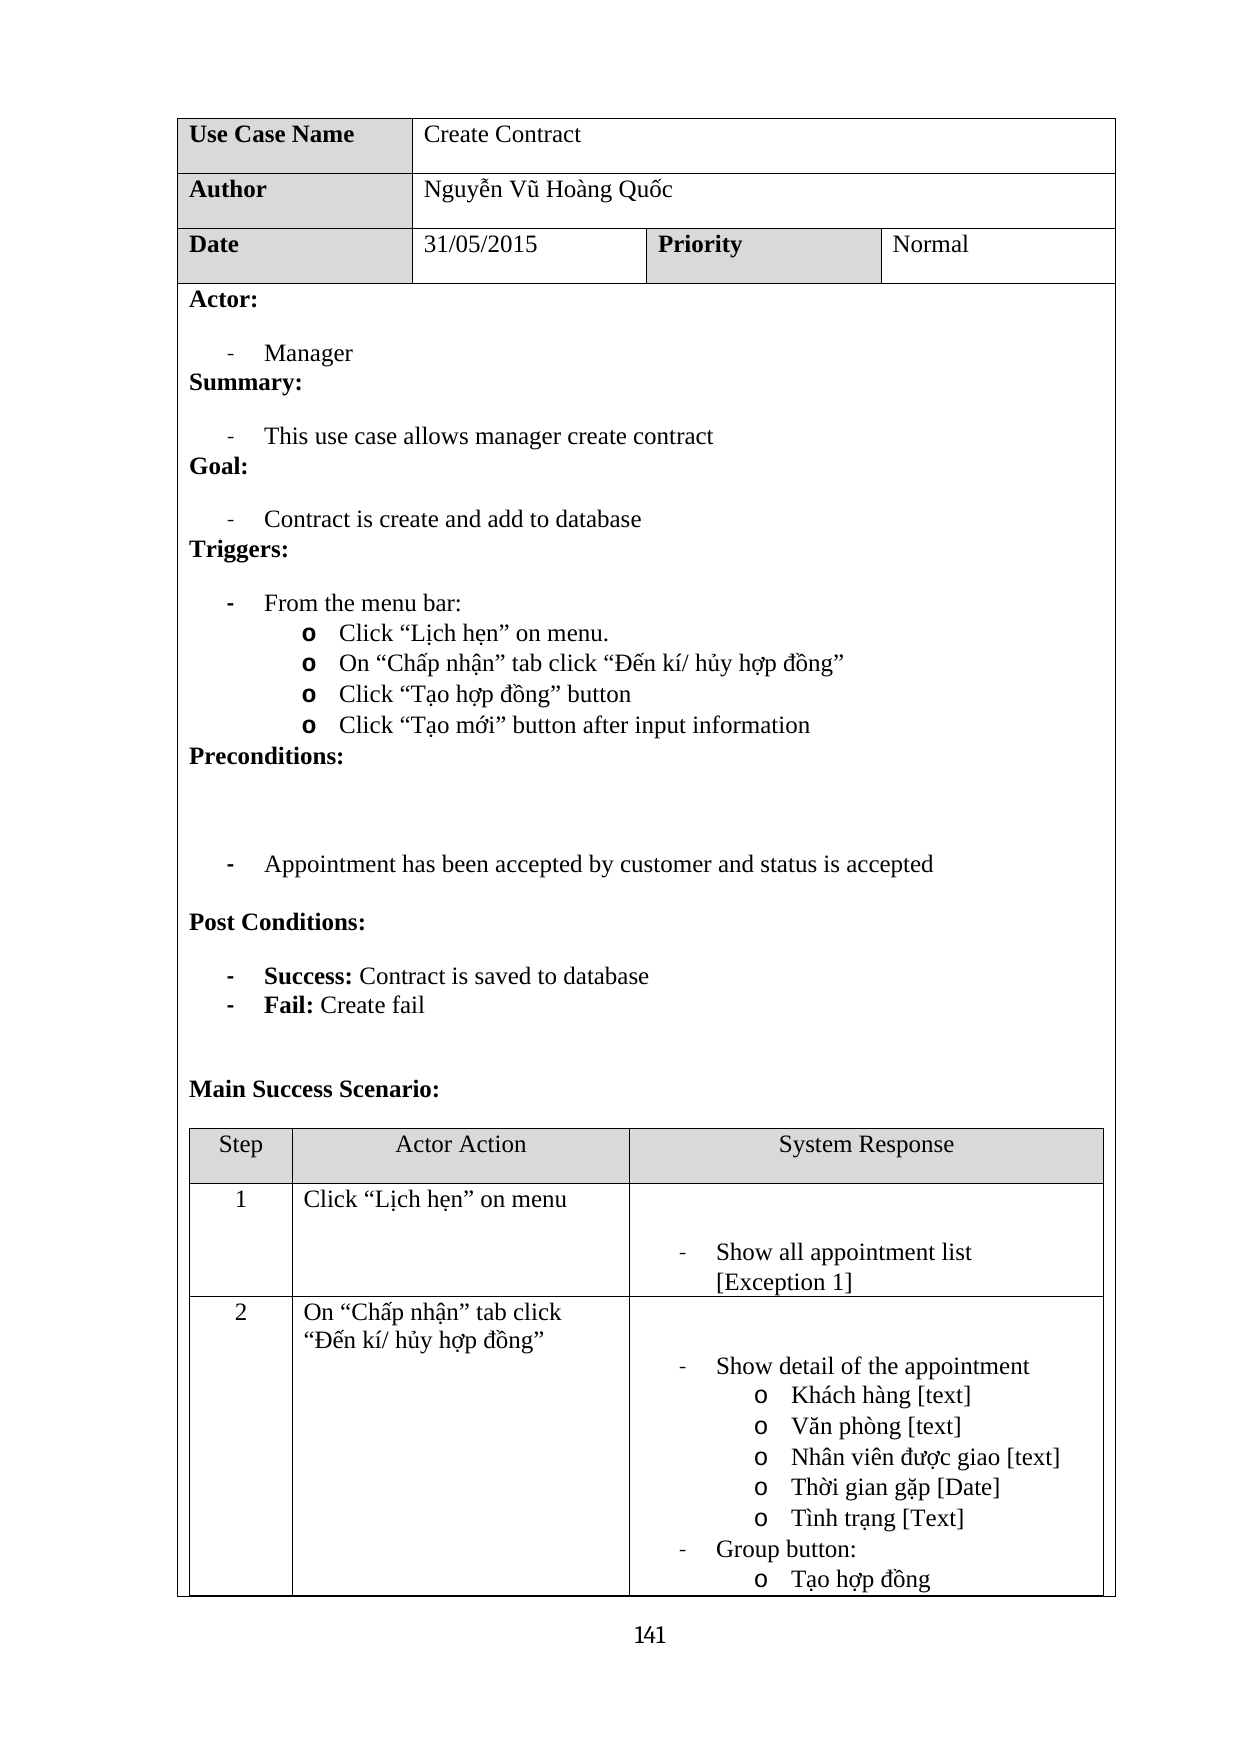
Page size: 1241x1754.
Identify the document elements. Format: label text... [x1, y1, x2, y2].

table_cell Date [178, 229, 412, 283]
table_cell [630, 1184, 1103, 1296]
table_cell 31/05/2015 [413, 229, 646, 283]
table_cell Use Case Name [178, 119, 412, 173]
table_cell Nguyễn Vũ Hoàng Quốc [413, 174, 1115, 228]
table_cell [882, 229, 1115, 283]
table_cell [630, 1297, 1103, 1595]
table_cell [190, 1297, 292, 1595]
table_cell Author [178, 174, 412, 228]
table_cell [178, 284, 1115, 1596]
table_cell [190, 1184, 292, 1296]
table_cell Create Contract [413, 119, 1115, 173]
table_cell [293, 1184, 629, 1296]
table_cell Priority [647, 229, 881, 283]
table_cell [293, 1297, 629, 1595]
